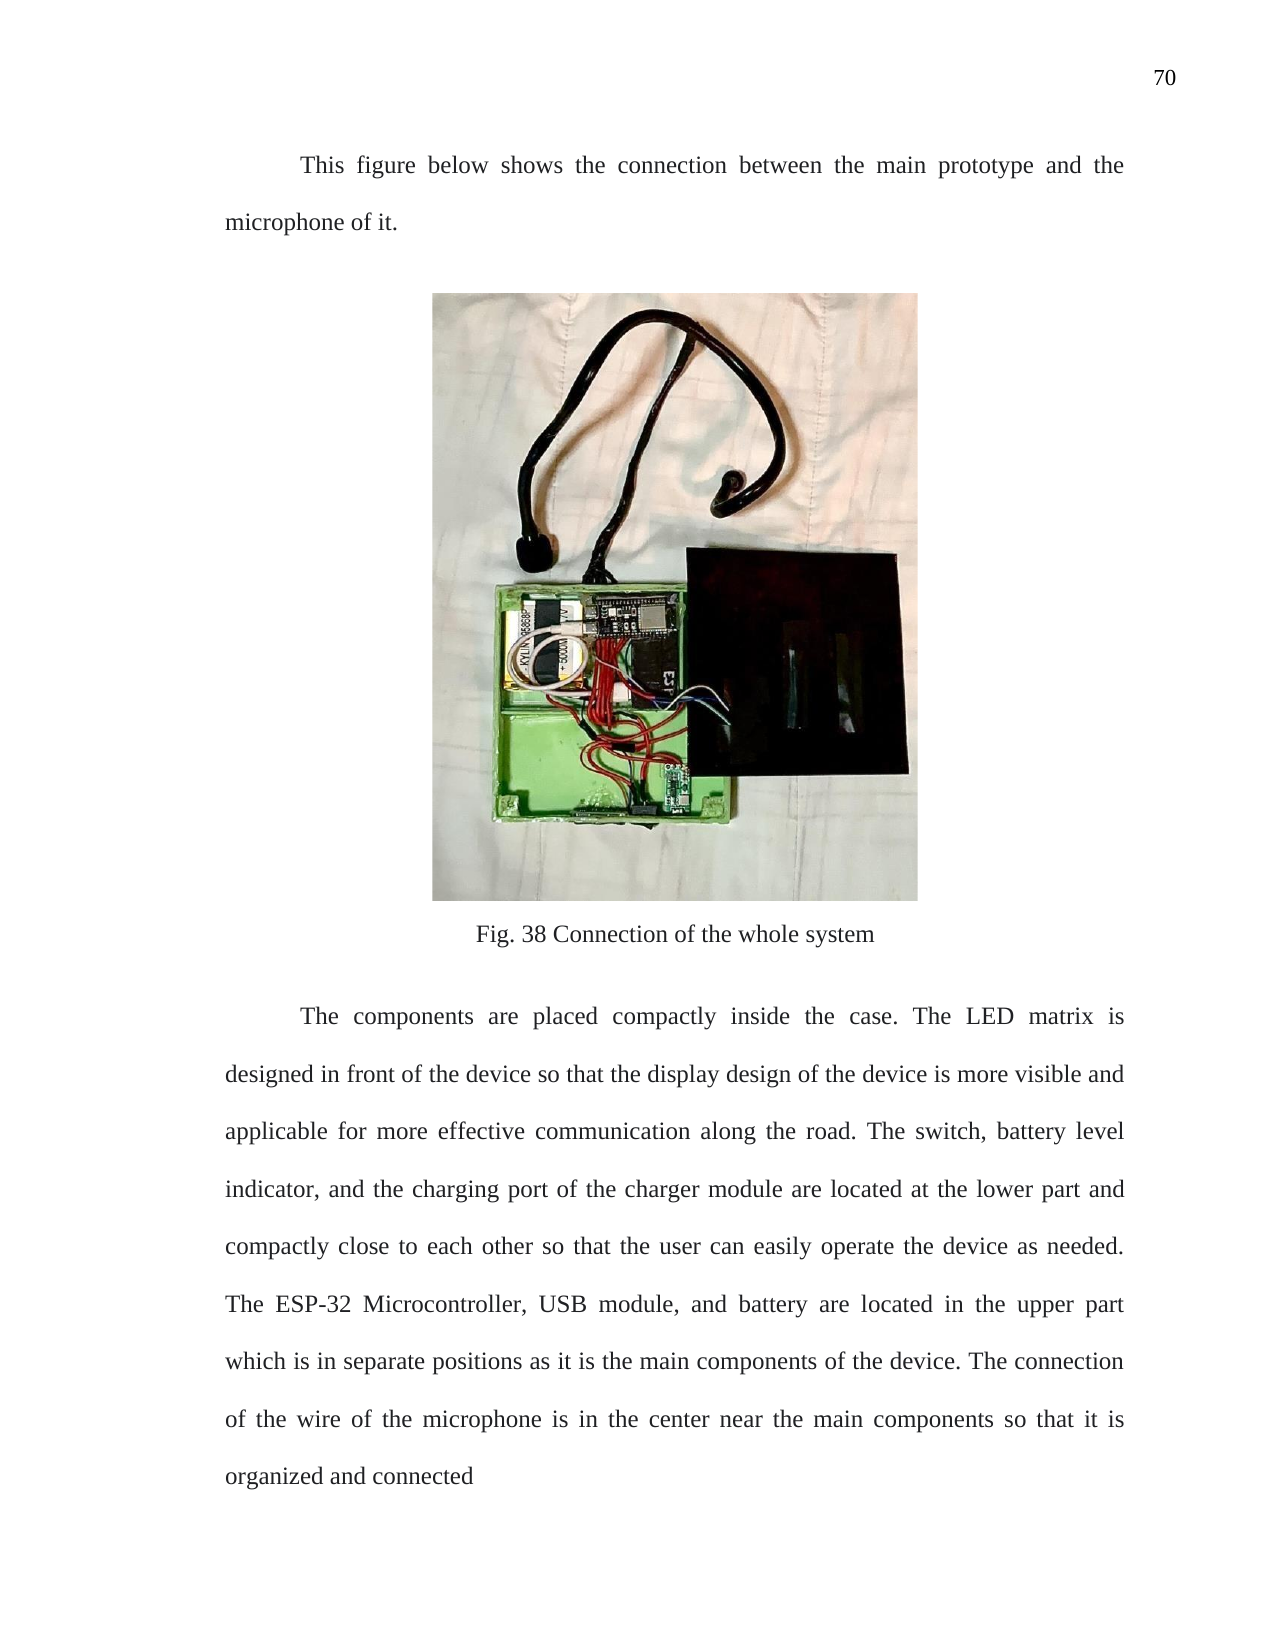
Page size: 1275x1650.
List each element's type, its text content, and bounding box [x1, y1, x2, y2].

text The components are placed compactly inside the case. The LED matrix is designed in front of the device so that the display design of the device is more visible and applicable for more effective communication along the road. The switch, battery level indicator, and the charging port of the charger module are located at the lower part and compactly close to each other so that the user can easily operate the device as needed. The ESP-32 Microcontroller, USB module, and battery are located in the upper part which is in separate positions as it is the main components of the device. The connection of the wire of the microphone is in the center near the main components so that it is organized and connected [225, 1001, 1126, 1490]
text This figure below shows the connection between the main prototype and the microphone of it. [225, 150, 1125, 236]
picture [432, 293, 918, 901]
